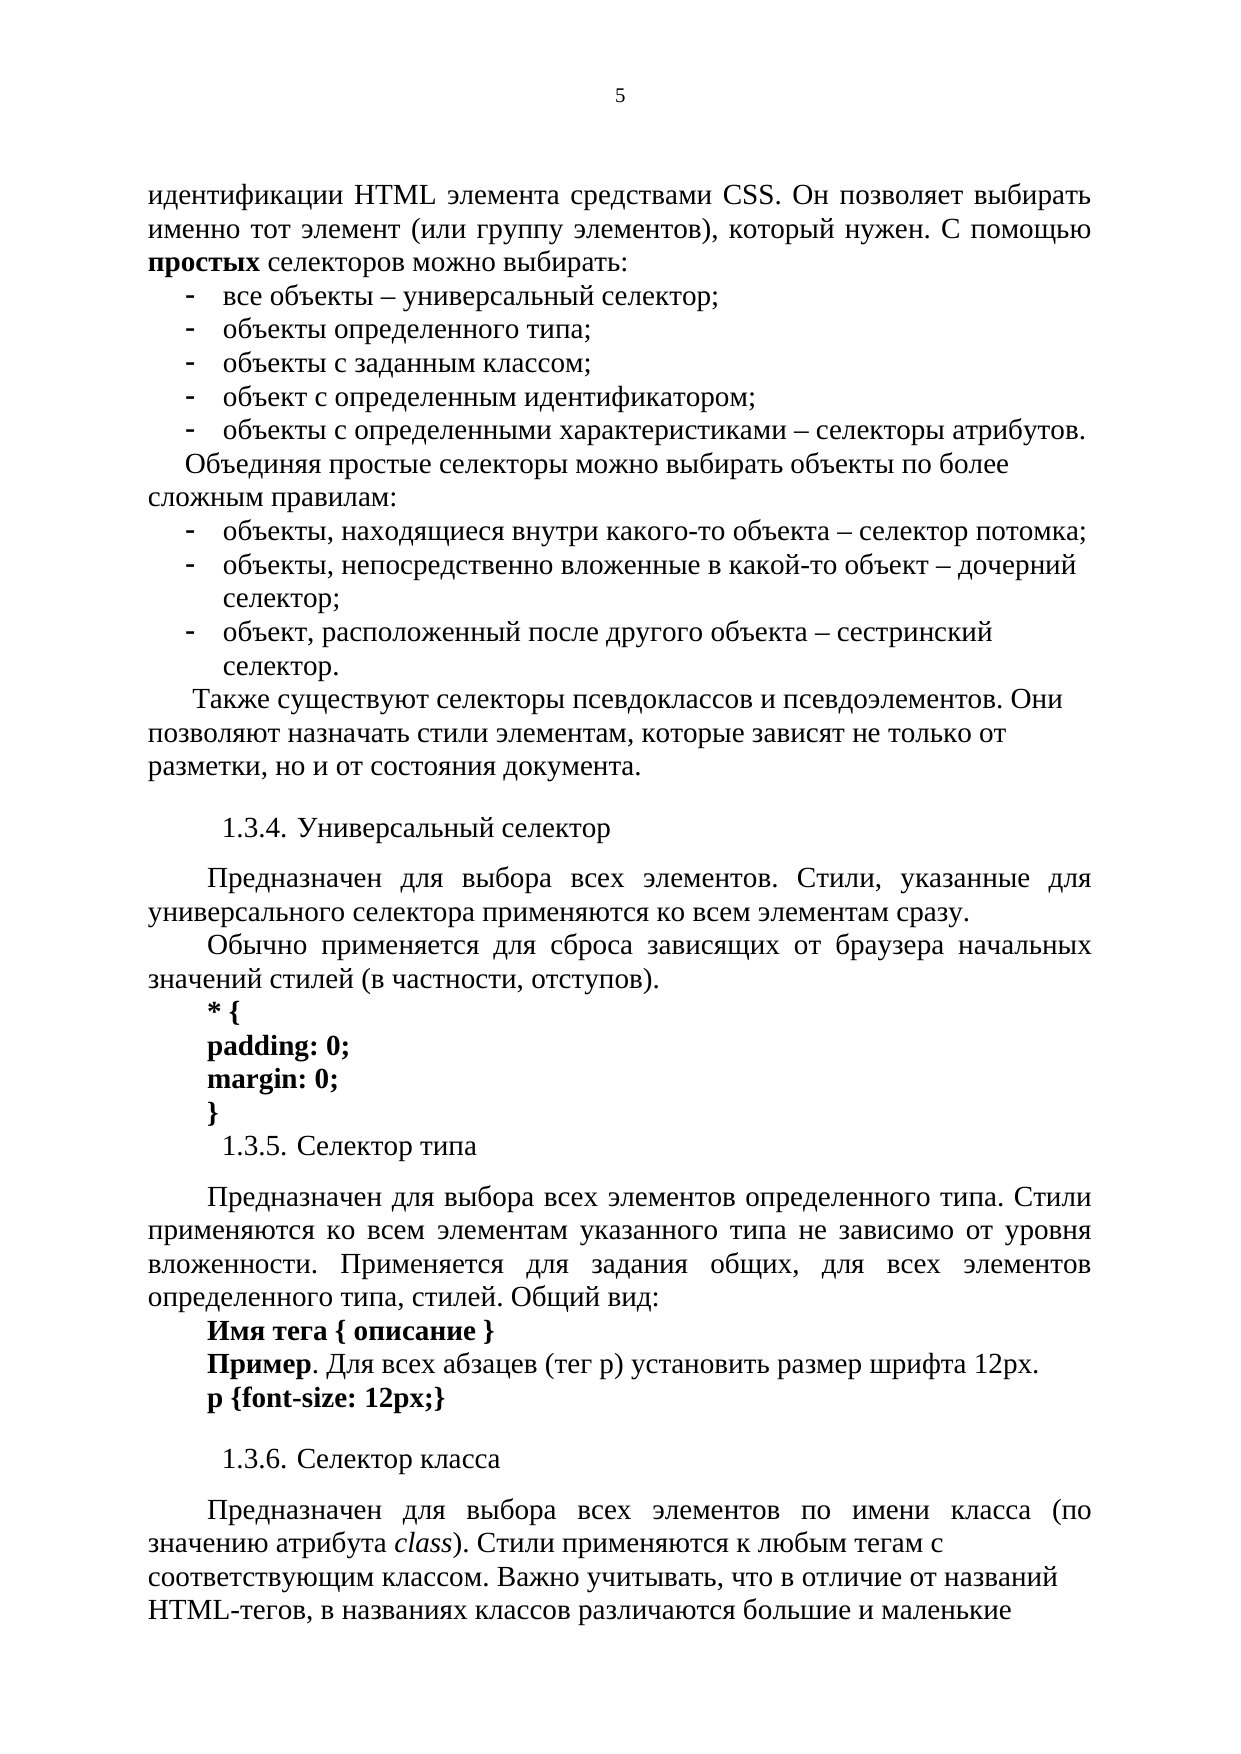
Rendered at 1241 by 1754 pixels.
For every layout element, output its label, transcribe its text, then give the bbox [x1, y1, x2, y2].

list } [148, 1095, 1092, 1128]
list объект с определенным идентификатором; [185, 379, 1092, 412]
list объекты, непосредственно вложенные в какой-то объект – дочерний селектор; [185, 547, 1092, 614]
list объекты с заданным классом; [185, 345, 1092, 379]
list Пример. Для всех абзацев (тег p) установить размер шрифта 12px. [148, 1346, 1092, 1380]
list Предназначен для выбора всех элементов определенного типа. Стили применяются ко всем элементам указанного типа не зависимо от уровня вложенности. Применяется для задания общих, для всех элементов определенного типа, стилей. Общий вид: [148, 1179, 1092, 1313]
list объекты с определенными характеристиками – селекторы атрибутов. [185, 412, 1092, 446]
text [148, 1559, 1092, 1626]
list объект, расположенный после другого объекта – сестринский селектор. [185, 614, 1092, 681]
list Также существуют селекторы псевдоклассов и псевдоэлементов. Они позволяют назначать стили элементам, которые зависят не только от разметки, но и от состояния документа. [148, 681, 1092, 782]
list * { [148, 994, 1092, 1028]
list margin: 0; [148, 1061, 1092, 1095]
list p {font-size: 12px;} [148, 1380, 1092, 1413]
list Обычно применяется для сброса зависящих от браузера начальных значений стилей (в частности, отступов). [148, 927, 1092, 994]
list Предназначен для выбора всех элементов по имени класса (по значению атрибута class). Стили применяются к любым тегам с [148, 1492, 1092, 1559]
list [148, 177, 1092, 278]
text Универсальный селектор [222, 810, 1092, 843]
text Селектор типа [222, 1128, 1092, 1162]
list объекты, находящиеся внутри какого-то объекта – селектор потомка; [185, 513, 1092, 547]
list Объединяя простые селекторы можно выбирать объекты по более сложным правилам: [148, 446, 1092, 513]
list все объекты – универсальный селектор; [185, 278, 1092, 311]
list Имя тега { описание } [148, 1313, 1092, 1346]
text Селектор класса [222, 1442, 1092, 1475]
list Предназначен для выбора всех элементов. Стили, указанные для универсального селектора применяются ко всем элементам сразу. [148, 860, 1092, 927]
list padding: 0; [148, 1028, 1092, 1061]
list объекты определенного типа; [185, 311, 1092, 345]
